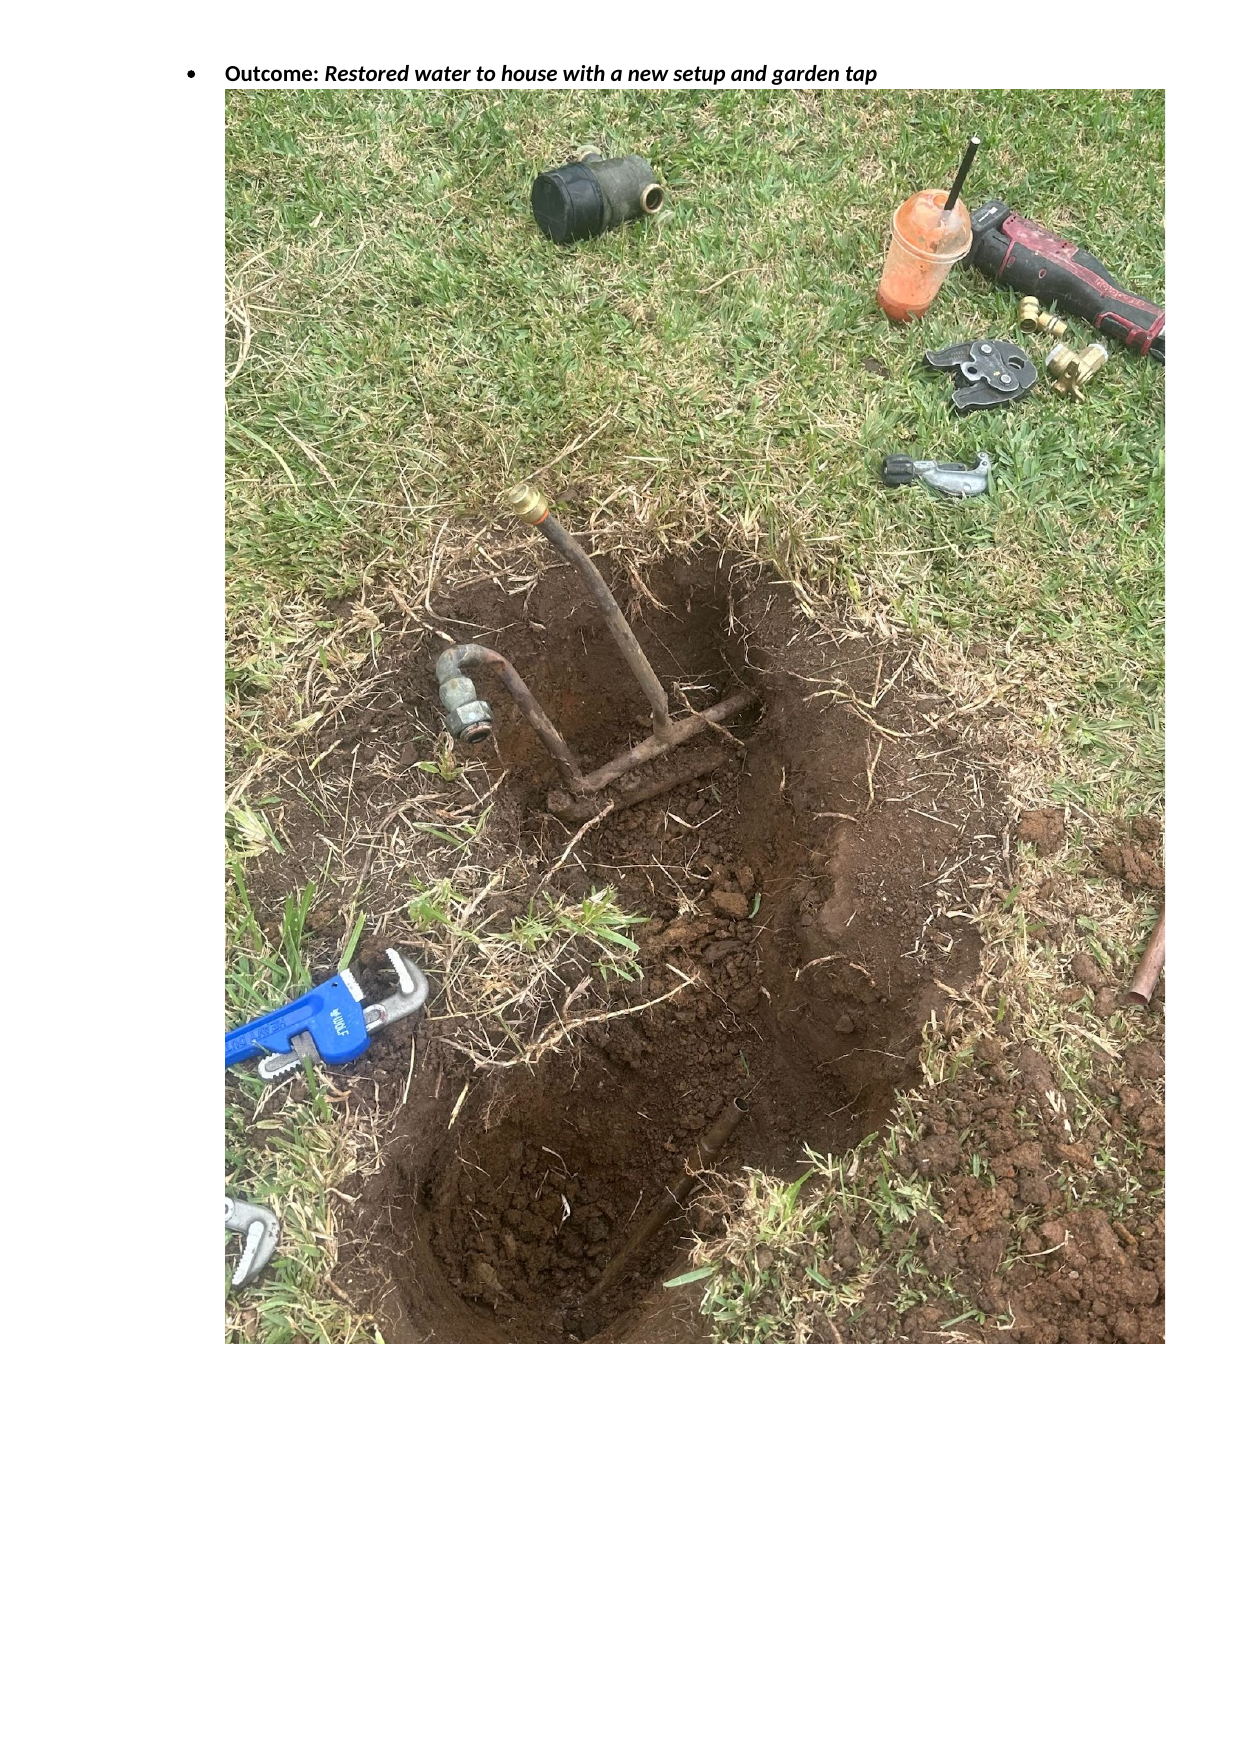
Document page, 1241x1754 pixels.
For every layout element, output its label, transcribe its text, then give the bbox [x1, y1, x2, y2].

picture [225, 89, 1166, 1344]
